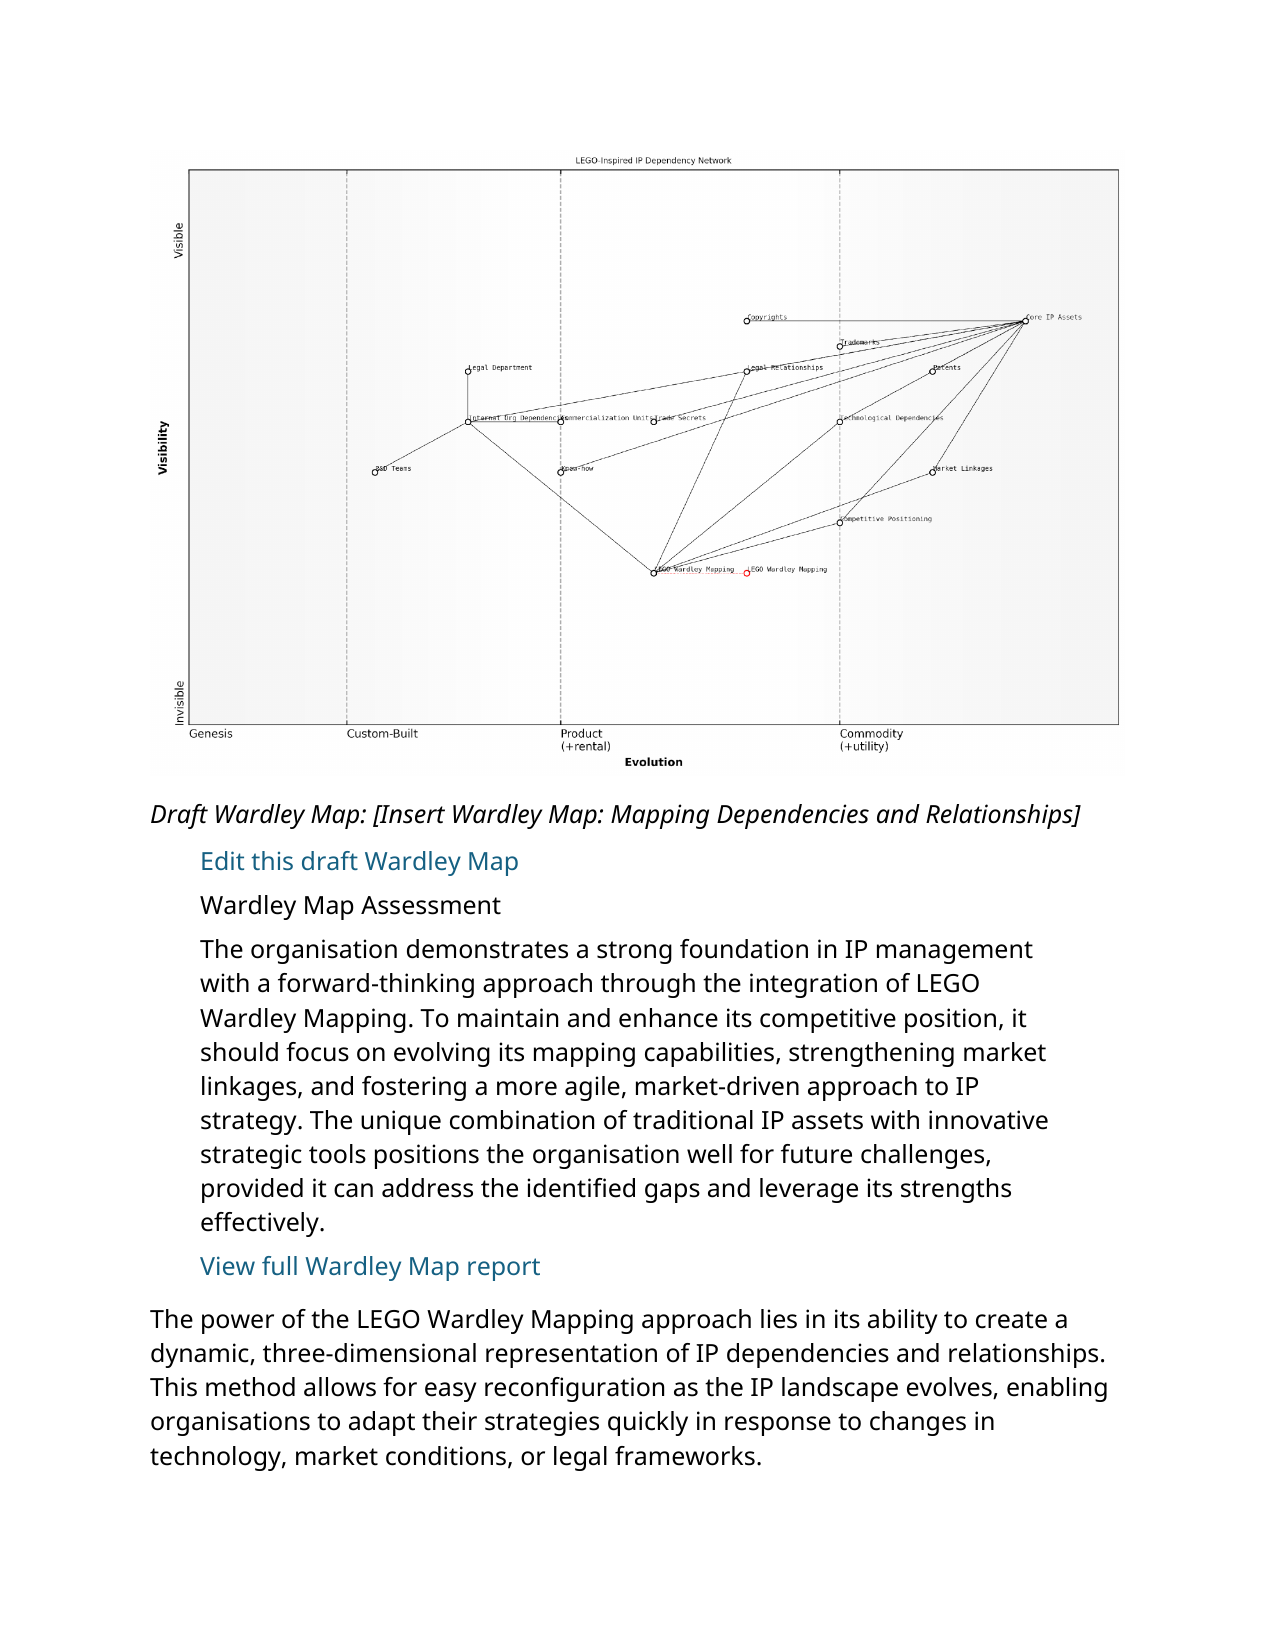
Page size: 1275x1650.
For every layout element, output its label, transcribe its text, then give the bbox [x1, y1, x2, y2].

text Draft Wardley Map: [Insert Wardley Map: Mapping Dependencies and Relationships] [150, 797, 1125, 831]
picture [150, 150, 1125, 776]
text The power of the LEGO Wardley Mapping approach lies in its ability to create a dynamic, three-dimensional representation of IP dependencies and relationships. This method allows for easy reconfiguration as the IP landscape evolves, enabling organisations to adapt their strategies quickly in response to changes in technology, market conditions, or legal frameworks. [150, 1302, 1125, 1472]
text The organisation demonstrates a strong foundation in IP management with a forward-thinking approach through the integration of LEGO Wardley Mapping. To maintain and enhance its competitive position, it should focus on evolving its mapping capabilities, strengthening market linkages, and fostering a more agile, market-driven approach to IP strategy. The unique combination of traditional IP assets with innovative strategic tools positions the organisation well for future challenges, provided it can address the identified gaps and leverage its strengths effectively. [200, 932, 1075, 1239]
text View full Wardley Map report [200, 1249, 1075, 1283]
text Wardley Map Assessment [200, 888, 1075, 922]
text Edit this draft Wardley Map [200, 843, 1075, 877]
